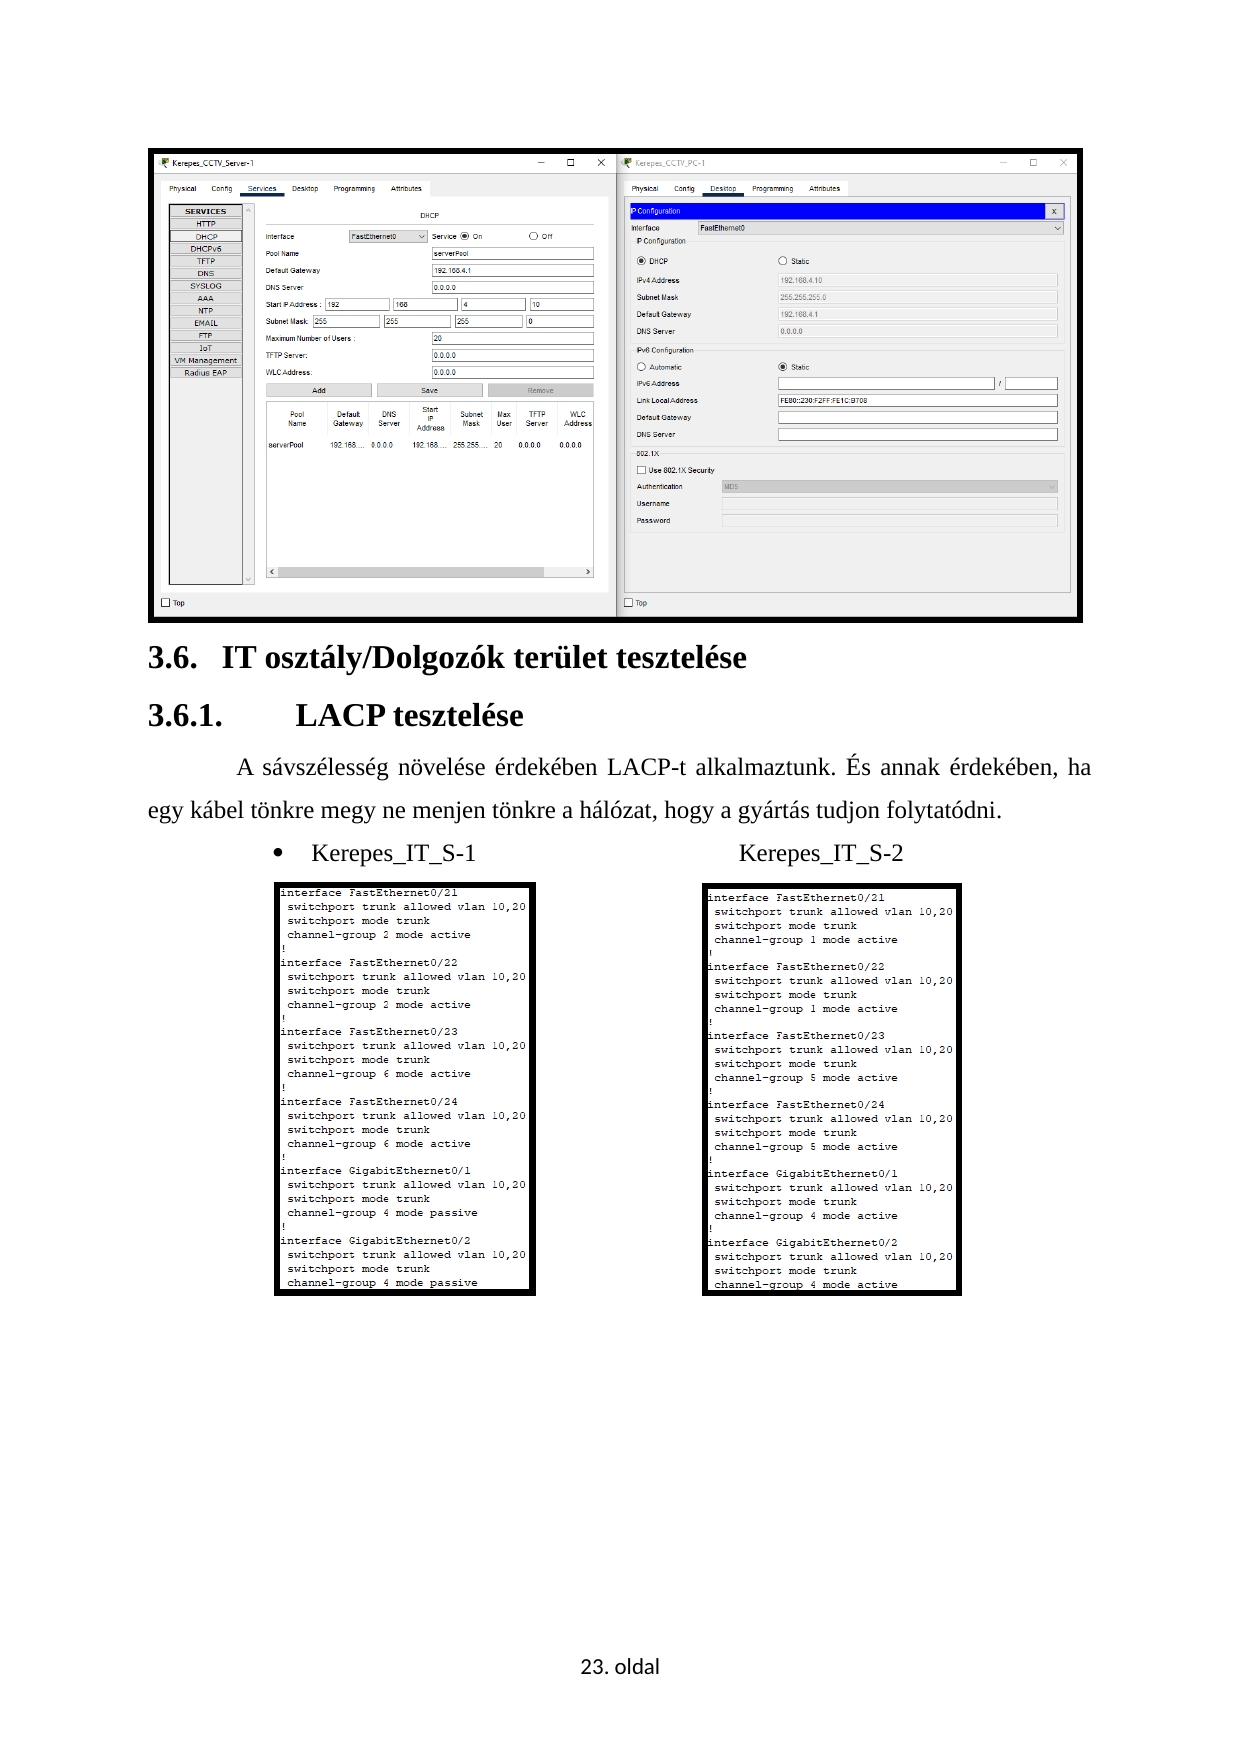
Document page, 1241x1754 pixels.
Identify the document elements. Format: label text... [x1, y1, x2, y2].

picture [708, 889, 956, 1290]
text IT osztály/Dolgozók terület tesztelése [148, 637, 1093, 676]
text A sávszélesség növelése érdekében LACP-t alkalmaztunk. És annak érdekében, ha egy kábel tönkre megy ne menjen tönkre a hálózat, hogy a gyártás tudjon folytatódni. [148, 752, 1093, 824]
text LACP tesztelése [148, 695, 1093, 733]
picture [280, 888, 529, 1289]
list Kerepes_IT_S-1 Kerepes_IT_S-2 [274, 838, 1093, 867]
picture [154, 154, 1077, 617]
